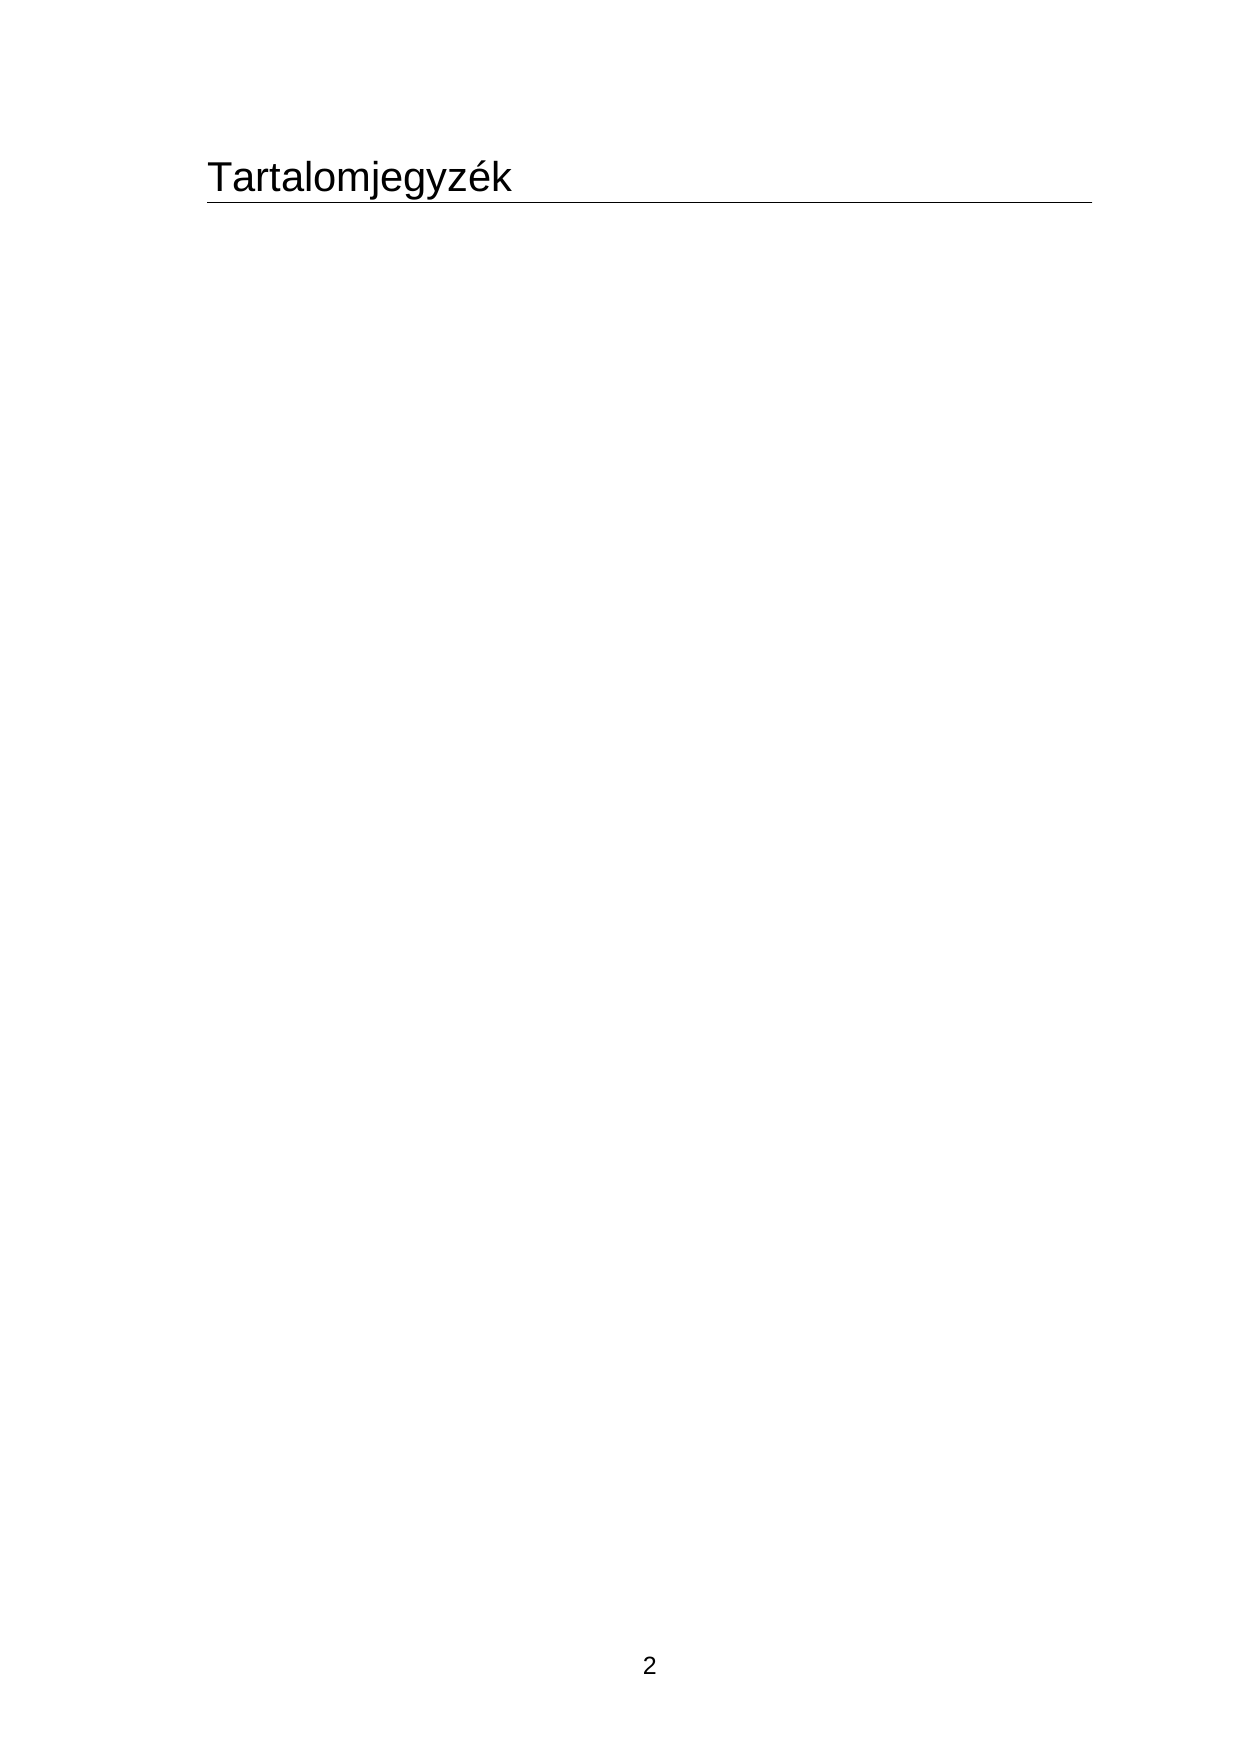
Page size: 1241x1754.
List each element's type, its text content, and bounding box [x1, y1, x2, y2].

subtitle Tartalomjegyzék [207, 152, 1092, 202]
